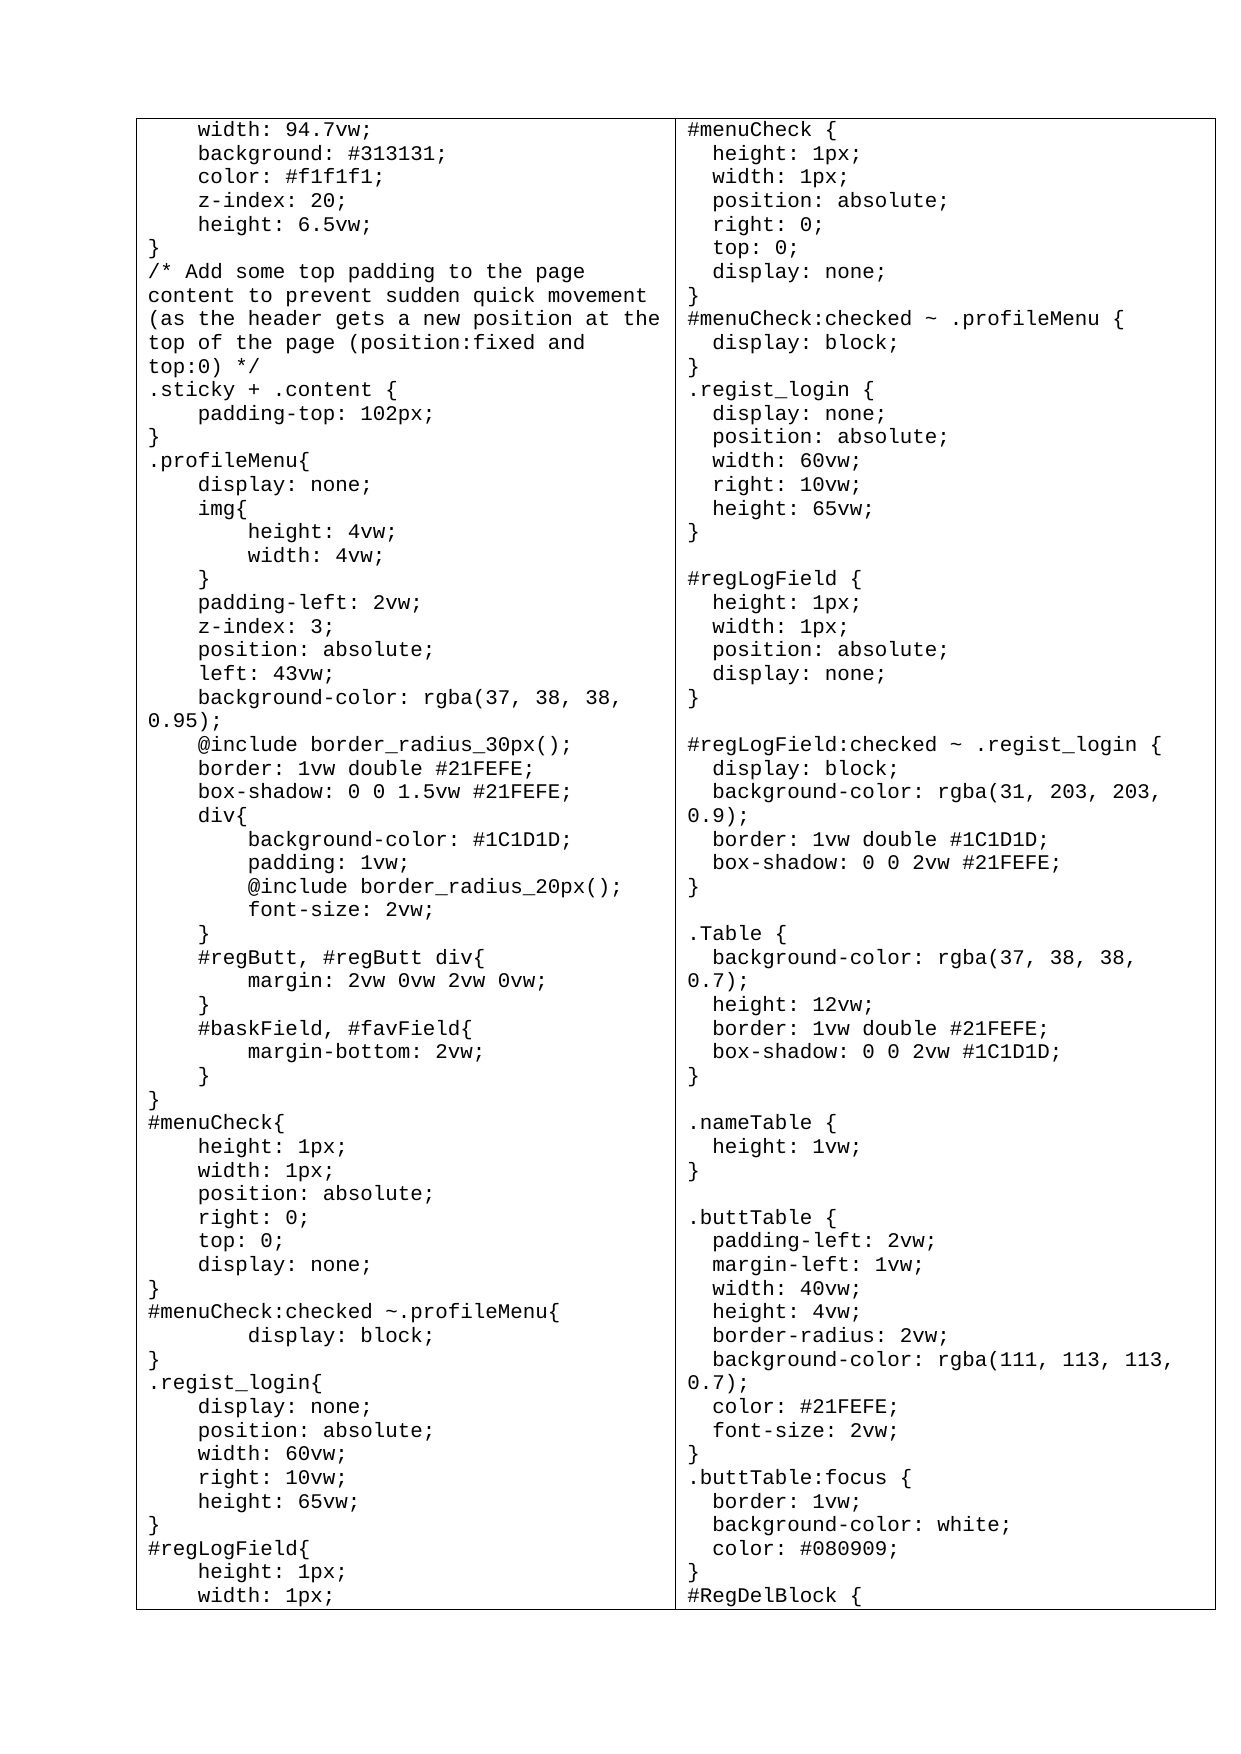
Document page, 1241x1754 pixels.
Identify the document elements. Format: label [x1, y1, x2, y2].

table_header [137, 119, 675, 1609]
table_header [676, 119, 1215, 1609]
